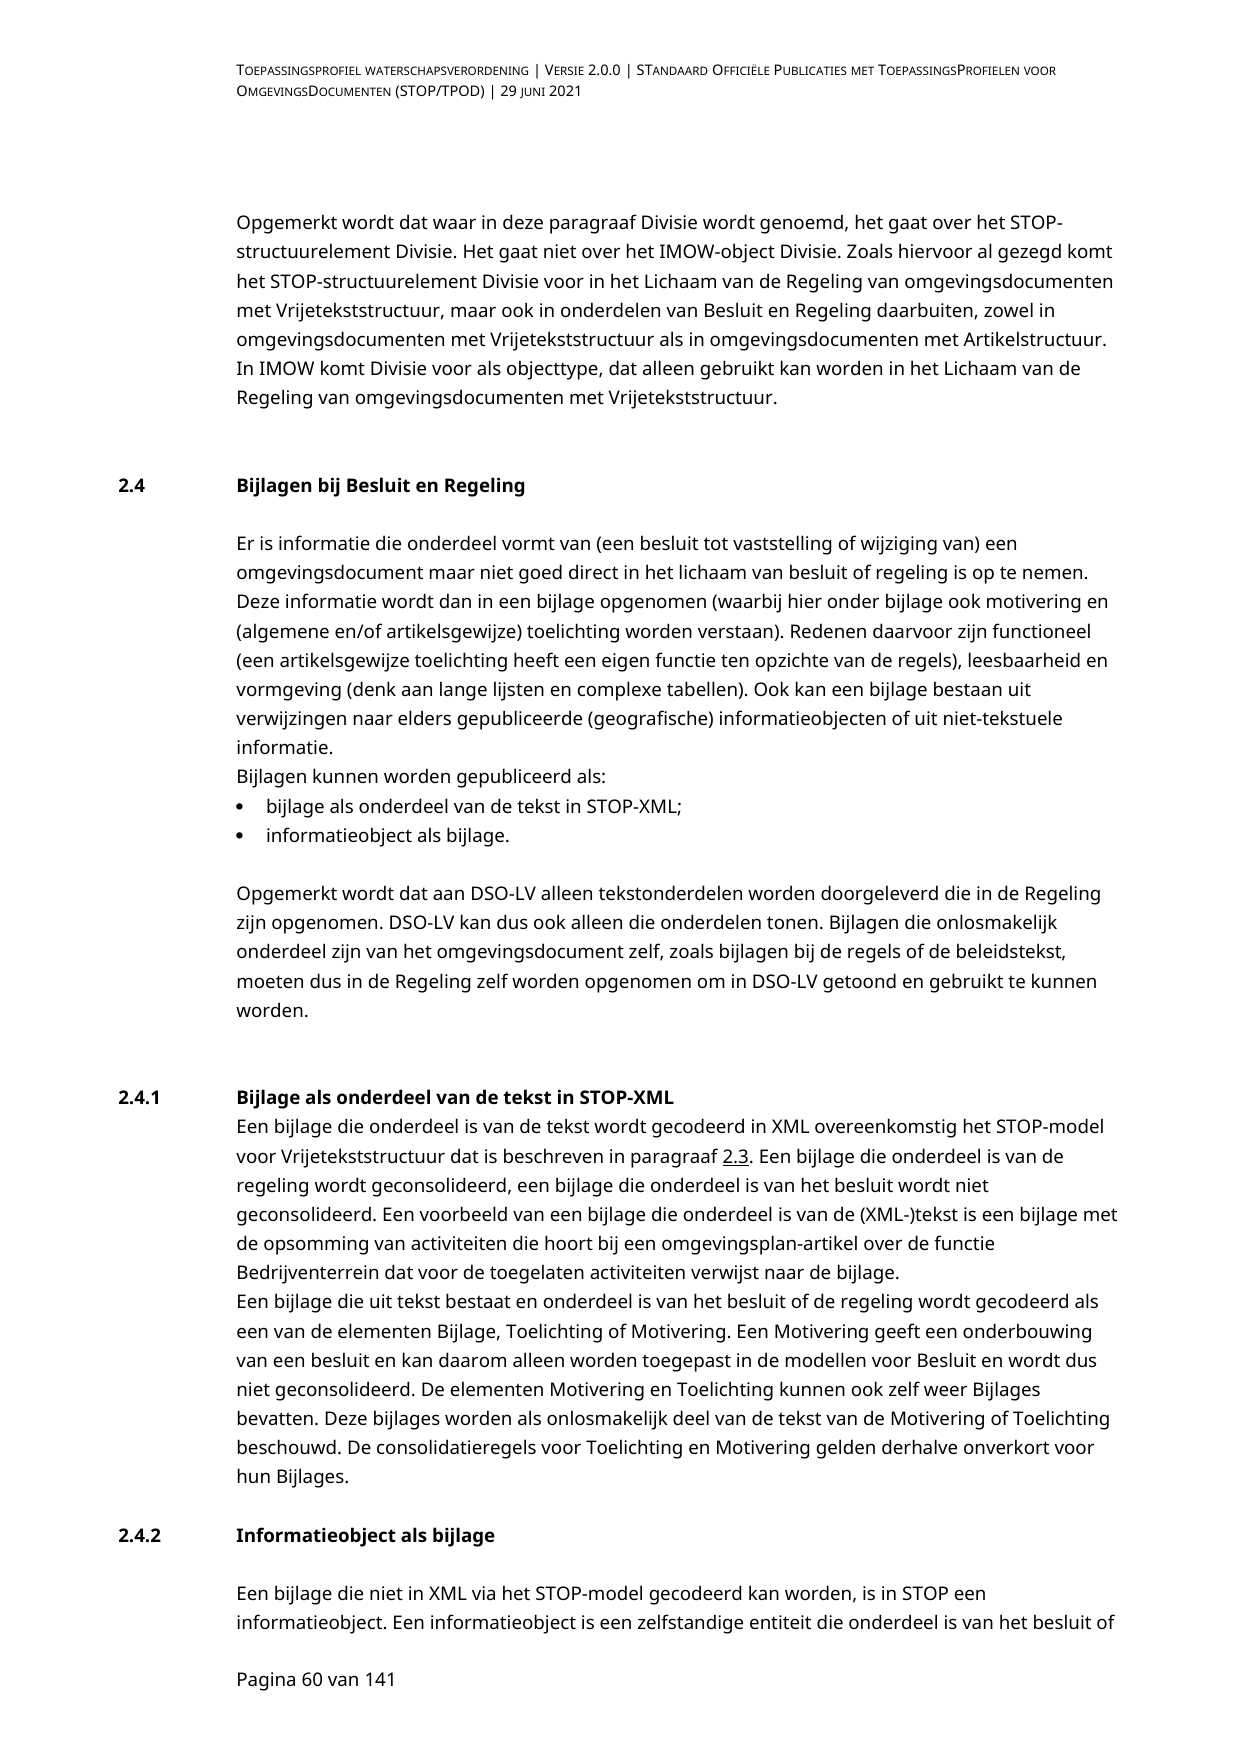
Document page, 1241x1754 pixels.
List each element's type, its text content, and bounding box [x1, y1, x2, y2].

text Bijlagen kunnen worden gepubliceerd als: [236, 761, 1122, 790]
text Een bijlage die onderdeel is van de tekst wordt gecodeerd in XML overeenkomstig het STOP-model voor Vrijetekststructuur dat is beschreven in paragraaf 5.3. Een bijlage die onderdeel is van de regeling wordt geconsolideerd, een bijlage die onderdeel is van het besluit wordt niet geconsolideerd. Een voorbeeld van een bijlage die onderdeel is van de (XML-)tekst is een bijlage met de opsomming van activiteiten die hoort bij een omgevingsplan-artikel over de functie Bedrijventerrein dat voor de toegelaten activiteiten verwijst naar de bijlage. [236, 1111, 1122, 1286]
text Een bijlage die uit tekst bestaat en onderdeel is van het besluit of de regeling wordt gecodeerd als een van de elementen Bijlage, Toelichting of Motivering. Een Motivering geeft een onderbouwing van een besluit en kan daarom alleen worden toegepast in de modellen voor Besluit en wordt dus niet geconsolideerd. De elementen Motivering en Toelichting kunnen ook zelf weer Bijlages bevatten. Deze bijlages worden als onlosmakelijk deel van de tekst van de Motivering of Toelichting beschouwd. De consolidatieregels voor Toelichting en Motivering gelden derhalve onverkort voor hun Bijlages. [236, 1286, 1122, 1490]
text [236, 1577, 1122, 1636]
text Opgemerkt wordt dat waar in deze paragraaf Divisie wordt genoemd, het gaat over het STOP-structuurelement Divisie. Het gaat niet over het IMOW-object Divisie. Zoals hiervoor al gezegd komt het STOP-structuurelement Divisie voor in het Lichaam van de Regeling van omgevingsdocumenten met Vrijetekststructuur, maar ook in onderdelen van Besluit en Regeling daarbuiten, zowel in omgevingsdocumenten met Vrijetekststructuur als in omgevingsdocumenten met Artikelstructuur. In IMOW komt Divisie voor als objecttype, dat alleen gebruikt kan worden in het Lichaam van de Regeling van omgevingsdocumenten met Vrijetekststructuur. [236, 206, 1122, 411]
list bijlage als onderdeel van de tekst in STOP-XML; [236, 790, 1122, 819]
subtitle Bijlage als onderdeel van de tekst in STOP-XML [118, 1081, 1122, 1111]
subtitle Informatieobject als bijlage [118, 1519, 1122, 1548]
list informatieobject als bijlage. [236, 819, 1122, 848]
text Opgemerkt wordt dat aan DSO-LV alleen tekstonderdelen worden doorgeleverd die in de Regeling zijn opgenomen. DSO-LV kan dus ook alleen die onderdelen tonen. Bijlagen die onlosmakelijk onderdeel zijn van het omgevingsdocument zelf, zoals bijlagen bij de regels of de beleidstekst, moeten dus in de Regeling zelf worden opgenomen om in DSO-LV getoond en gebruikt te kunnen worden. [236, 877, 1122, 1023]
subtitle Bijlagen bij Besluit en Regeling [118, 469, 1122, 498]
text Er is informatie die onderdeel vormt van (een besluit tot vaststelling of wijziging van) een omgevingsdocument maar niet goed direct in het lichaam van besluit of regeling is op te nemen. Deze informatie wordt dan in een bijlage opgenomen (waarbij hier onder bijlage ook motivering en (algemene en/of artikelsgewijze) toelichting worden verstaan). Redenen daarvoor zijn functioneel (een artikelsgewijze toelichting heeft een eigen functie ten opzichte van de regels), leesbaarheid en vormgeving (denk aan lange lijsten en complexe tabellen). Ook kan een bijlage bestaan uit verwijzingen naar elders gepubliceerde (geografische) informatieobjecten of uit niet-tekstuele informatie. [236, 527, 1122, 761]
